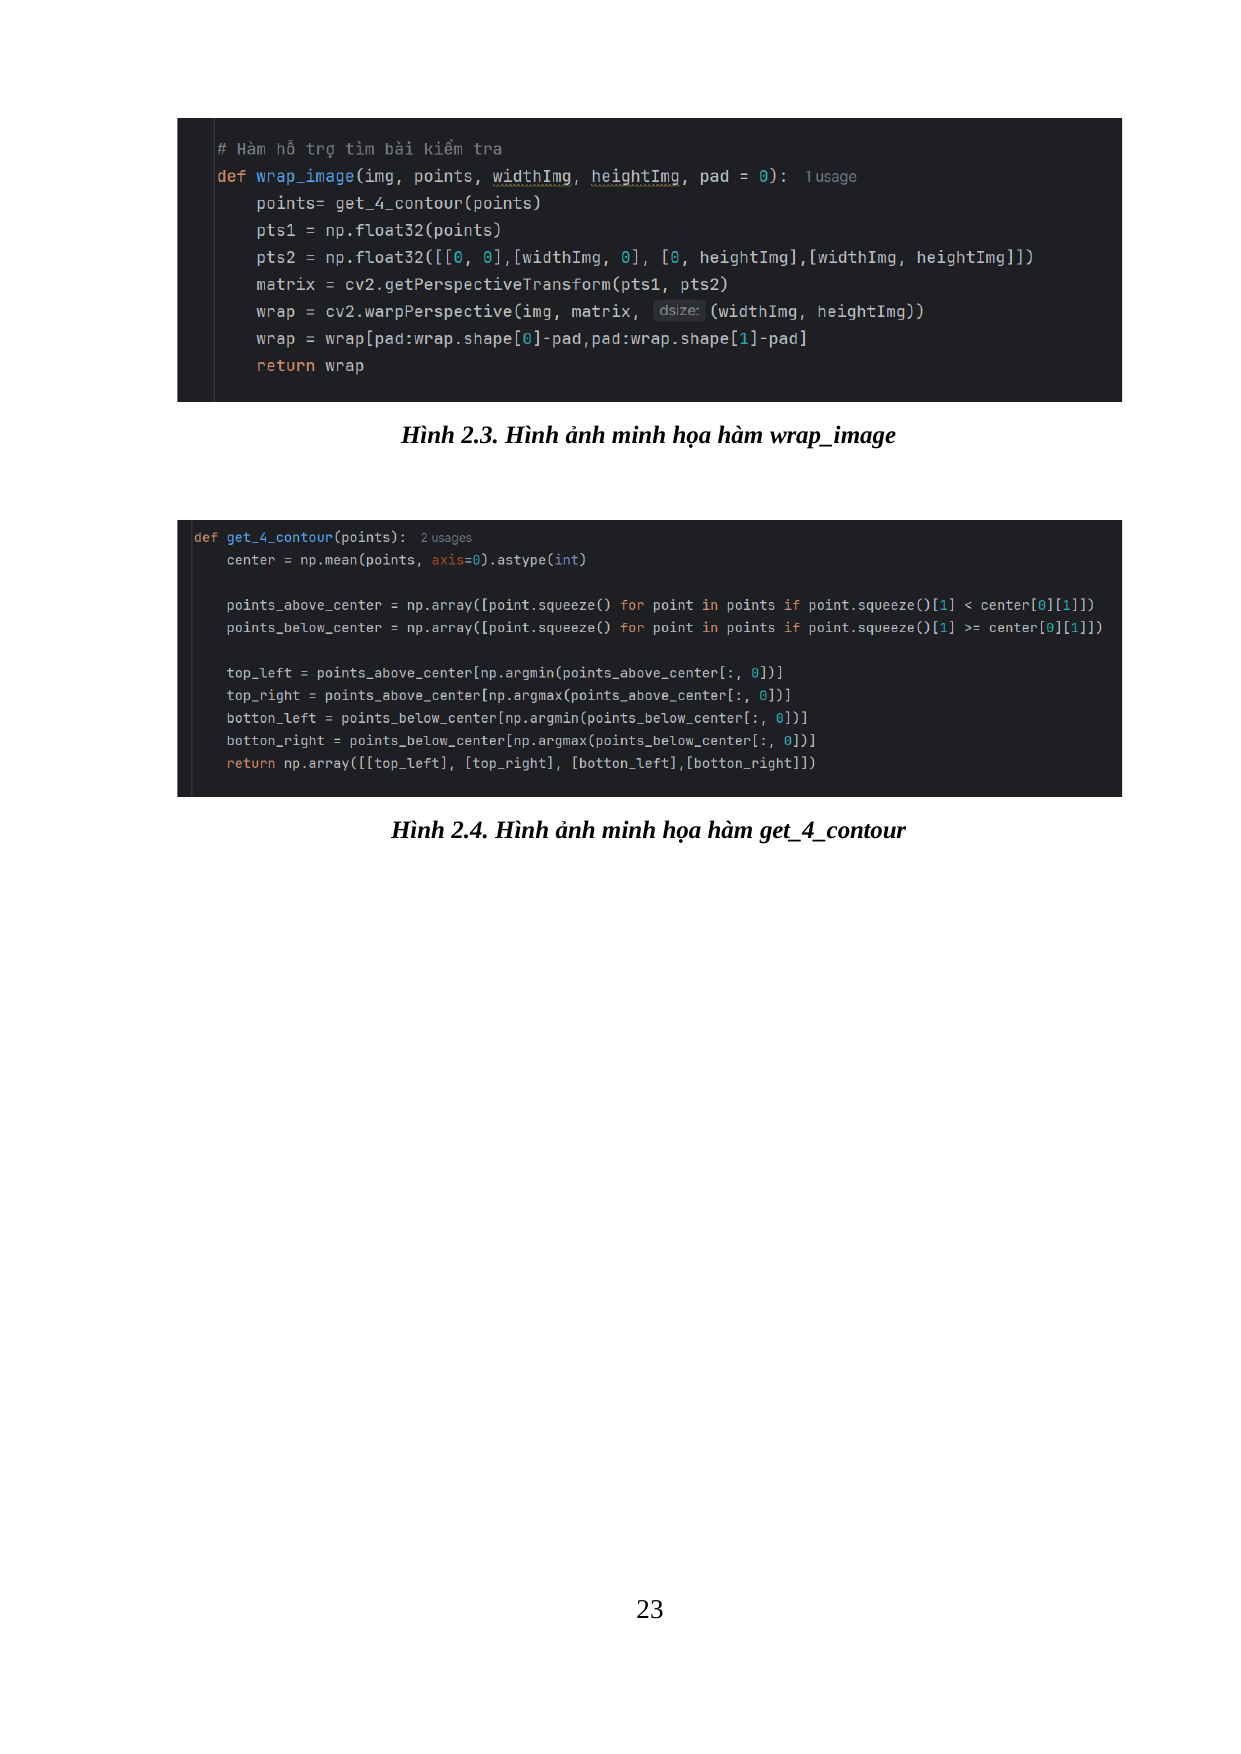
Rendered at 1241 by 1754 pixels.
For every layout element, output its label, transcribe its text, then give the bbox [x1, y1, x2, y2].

text Hình 2.3. Hình ảnh minh họa hàm wrap_image [177, 421, 1122, 449]
picture [177, 118, 1123, 402]
text Hình 2.4. Hình ảnh minh họa hàm get_4_contour [177, 816, 1122, 844]
picture [177, 520, 1123, 797]
